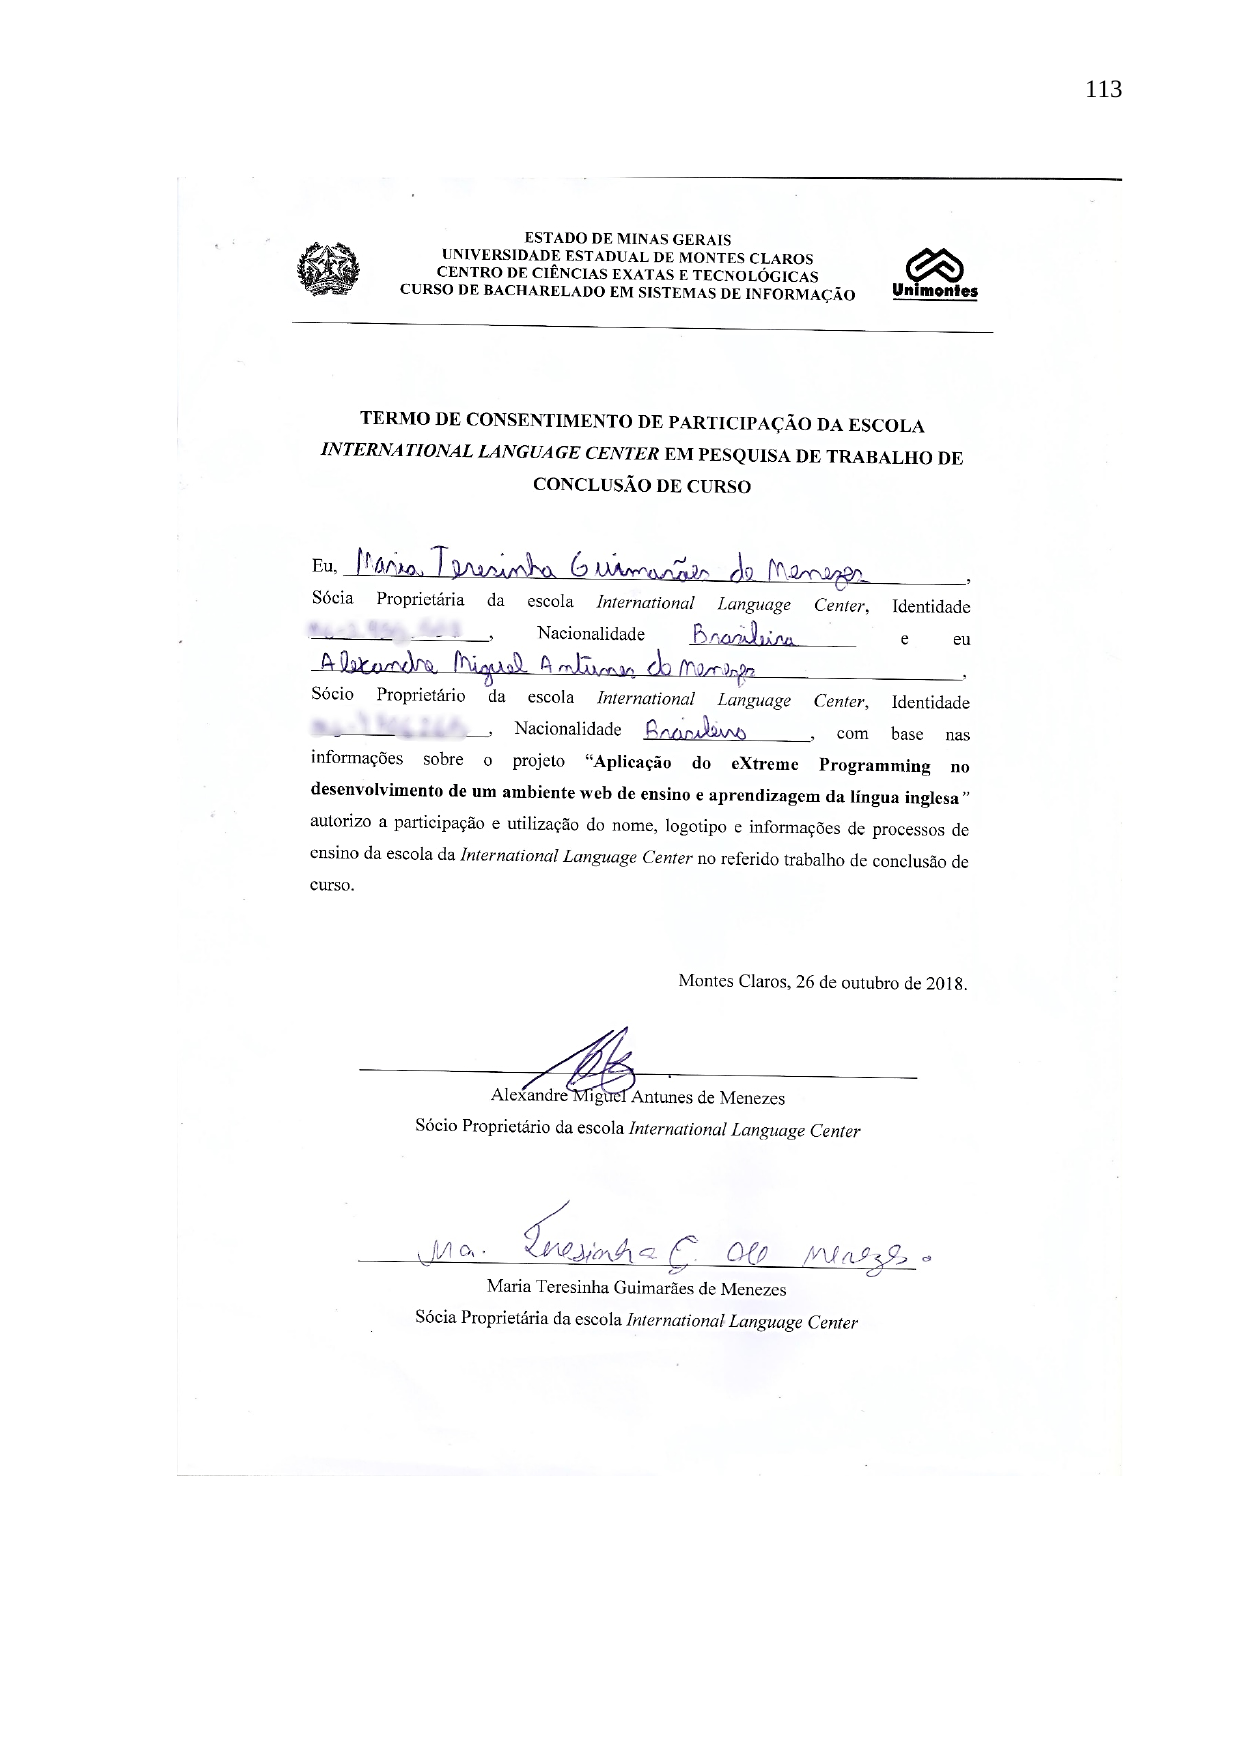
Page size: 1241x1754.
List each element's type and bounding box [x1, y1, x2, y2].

picture [177, 177, 1123, 1476]
